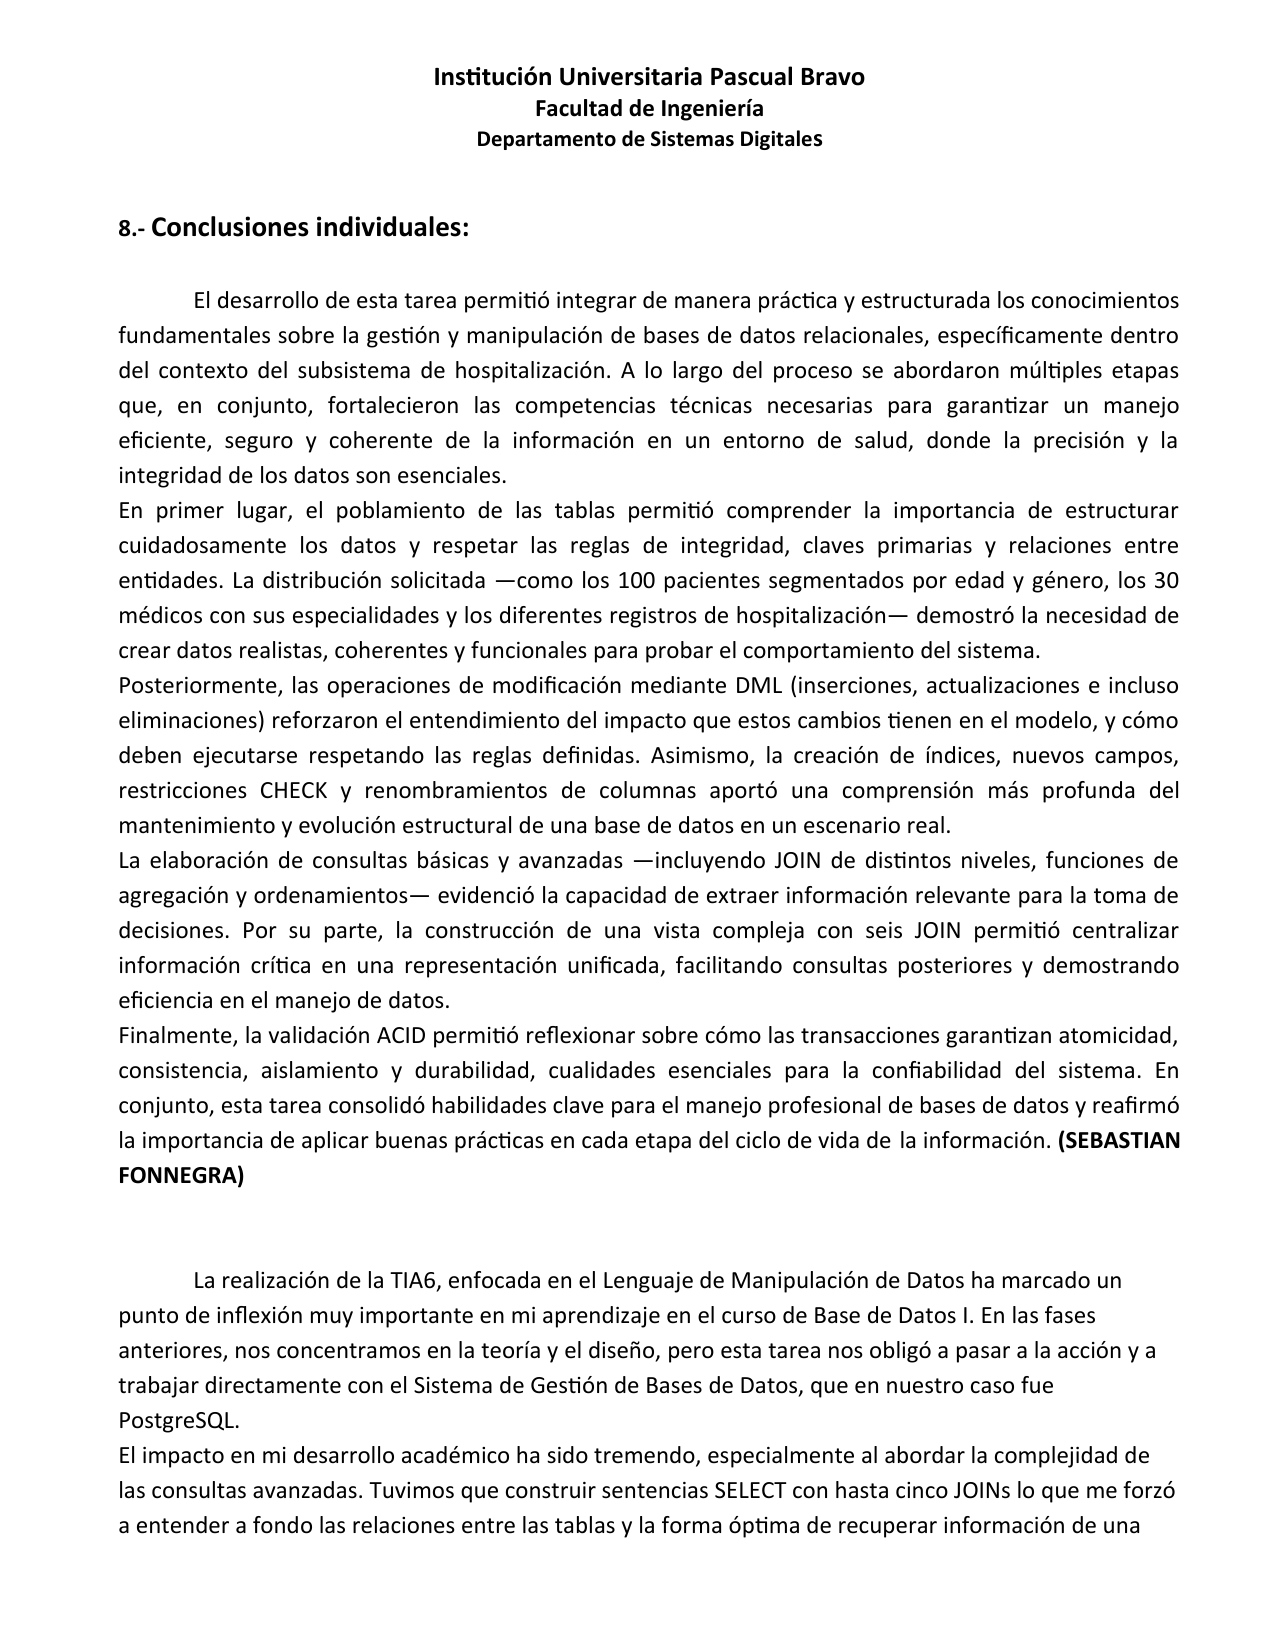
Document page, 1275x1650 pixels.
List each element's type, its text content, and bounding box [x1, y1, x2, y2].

text En primer lugar, el poblamiento de las tablas permitió comprender la importancia de estructurar cuidadosamente los datos y respetar las reglas de integridad, claves primarias y relaciones entre entidades. La distribución solicitada —como los 100 pacientes segmentados por edad y género, los 30 médicos con sus especialidades y los diferentes registros de hospitalización— demostró la necesidad de crear datos realistas, coherentes y funcionales para probar el comportamiento del sistema. [118, 494, 1181, 664]
text La realización de la TIA6, enfocada en el Lenguaje de Manipulación de Datos ha marcado un punto de inflexión muy importante en mi aprendizaje en el curso de Base de Datos I. En las fases anteriores, nos concentramos en la teoría y el diseño, pero esta tarea nos obligó a pasar a la acción y a trabajar directamente con el Sistema de Gestión de Bases de Datos, que en nuestro caso fue PostgreSQL. [118, 1264, 1181, 1434]
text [118, 1439, 1181, 1539]
text Finalmente, la validación ACID permitió reflexionar sobre cómo las transacciones garantizan atomicidad, consistencia, aislamiento y durabilidad, cualidades esenciales para la confiabilidad del sistema. En conjunto, esta tarea consolidó habilidades clave para el manejo profesional de bases de datos y reafirmó la importancia de aplicar buenas prácticas en cada etapa del ciclo de vida de la información. (SEBASTIAN FONNEGRA) [118, 1019, 1181, 1189]
text Posteriormente, las operaciones de modificación mediante DML (inserciones, actualizaciones e incluso eliminaciones) reforzaron el entendimiento del impacto que estos cambios tienen en el modelo, y cómo deben ejecutarse respetando las reglas definidas. Asimismo, la creación de índices, nuevos campos, restricciones CHECK y renombramientos de columnas aportó una comprensión más profunda del mantenimiento y evolución estructural de una base de datos en un escenario real. [118, 669, 1181, 839]
text El desarrollo de esta tarea permitió integrar de manera práctica y estructurada los conocimientos fundamentales sobre la gestión y manipulación de bases de datos relacionales, específicamente dentro del contexto del subsistema de hospitalización. A lo largo del proceso se abordaron múltiples etapas que, en conjunto, fortalecieron las competencias técnicas necesarias para garantizar un manejo eficiente, seguro y coherente de la información en un entorno de salud, donde la precisión y la integridad de los datos son esenciales. [118, 284, 1181, 489]
text La elaboración de consultas básicas y avanzadas —incluyendo JOIN de distintos niveles, funciones de agregación y ordenamientos— evidenció la capacidad de extraer información relevante para la toma de decisiones. Por su parte, la construcción de una vista compleja con seis JOIN permitió centralizar información crítica en una representación unificada, facilitando consultas posteriores y demostrando eficiencia en el manejo de datos. [118, 844, 1181, 1014]
text 8.- Conclusiones individuales: [118, 208, 1181, 243]
